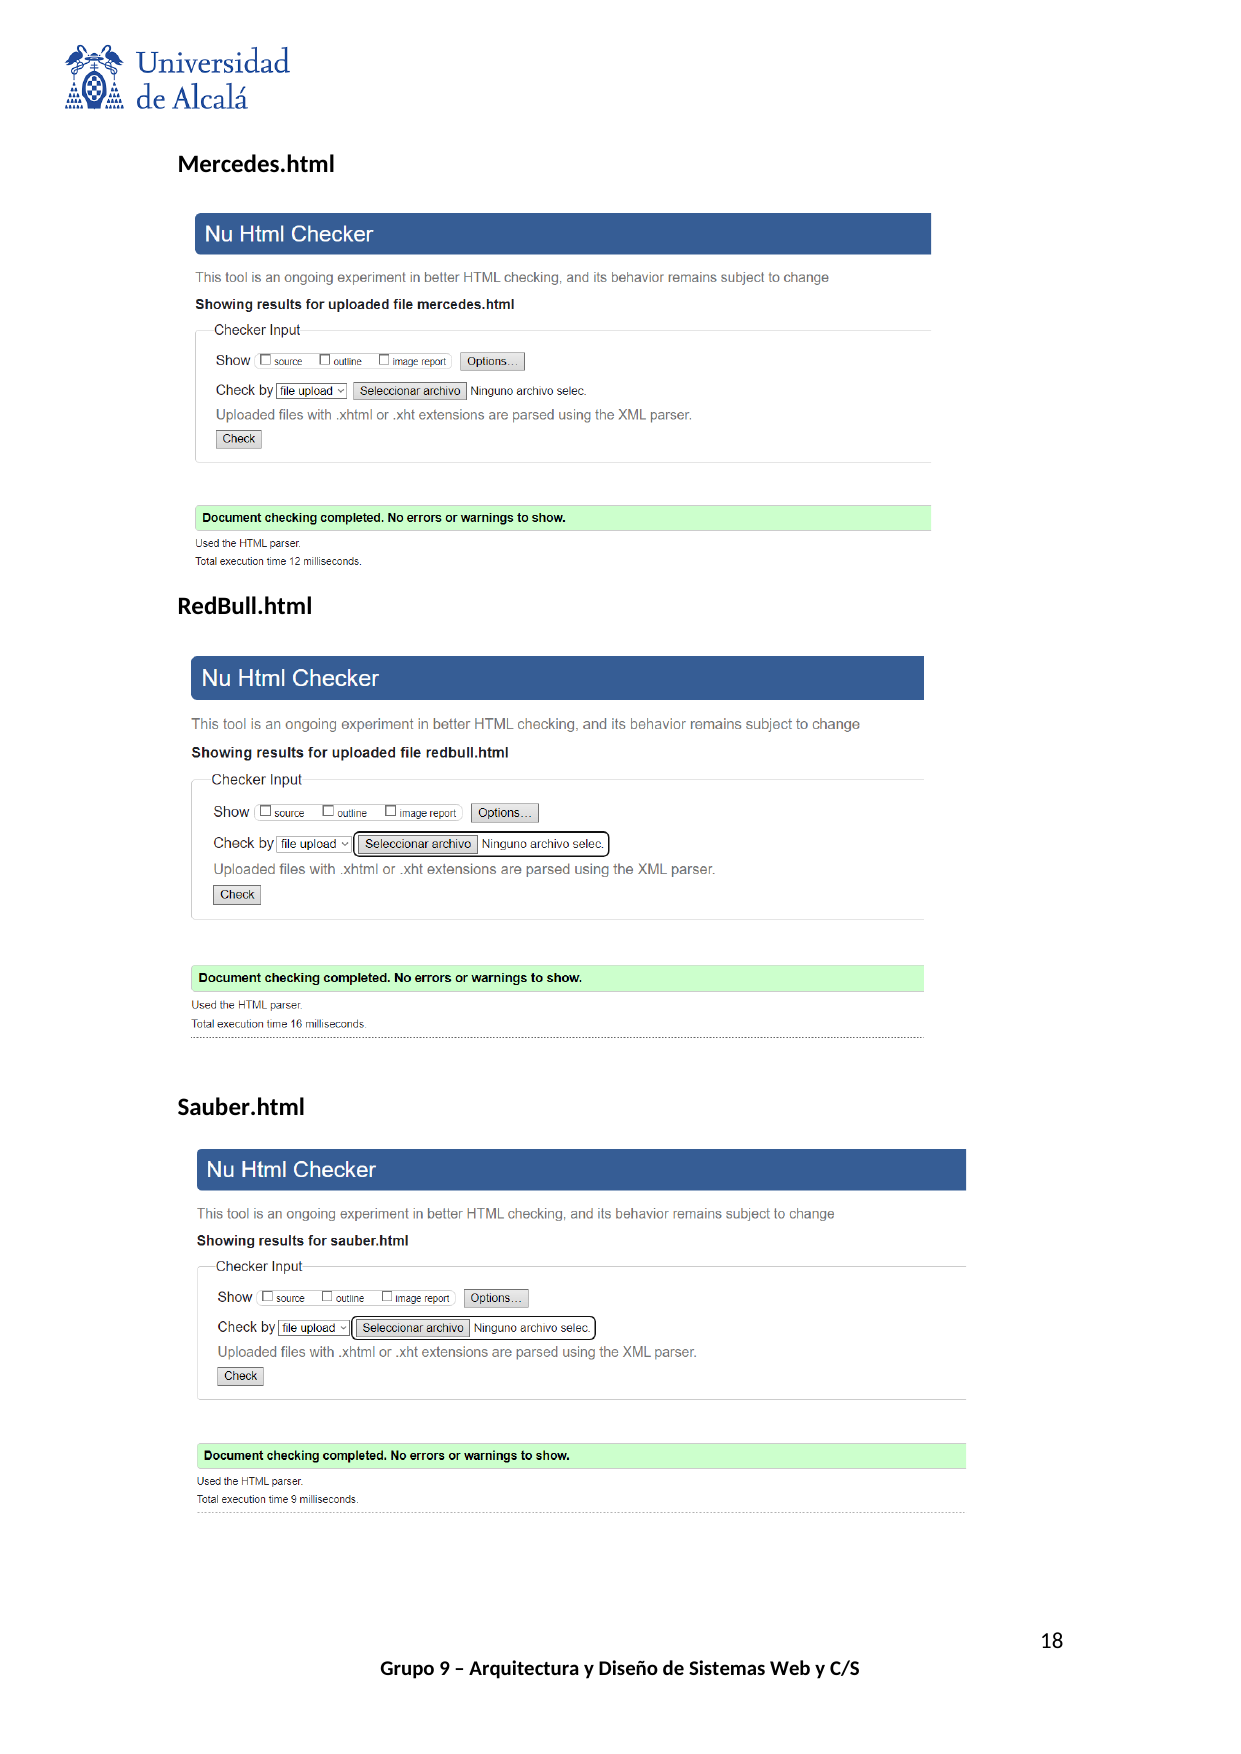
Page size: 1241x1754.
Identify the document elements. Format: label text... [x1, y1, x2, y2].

text RedBull.html [177, 590, 1063, 621]
text Sauber.html [177, 1091, 1063, 1122]
picture [177, 1140, 967, 1538]
text Mercedes.html [177, 148, 1063, 178]
picture [177, 639, 924, 1073]
picture [57, 36, 297, 117]
picture [177, 197, 932, 572]
